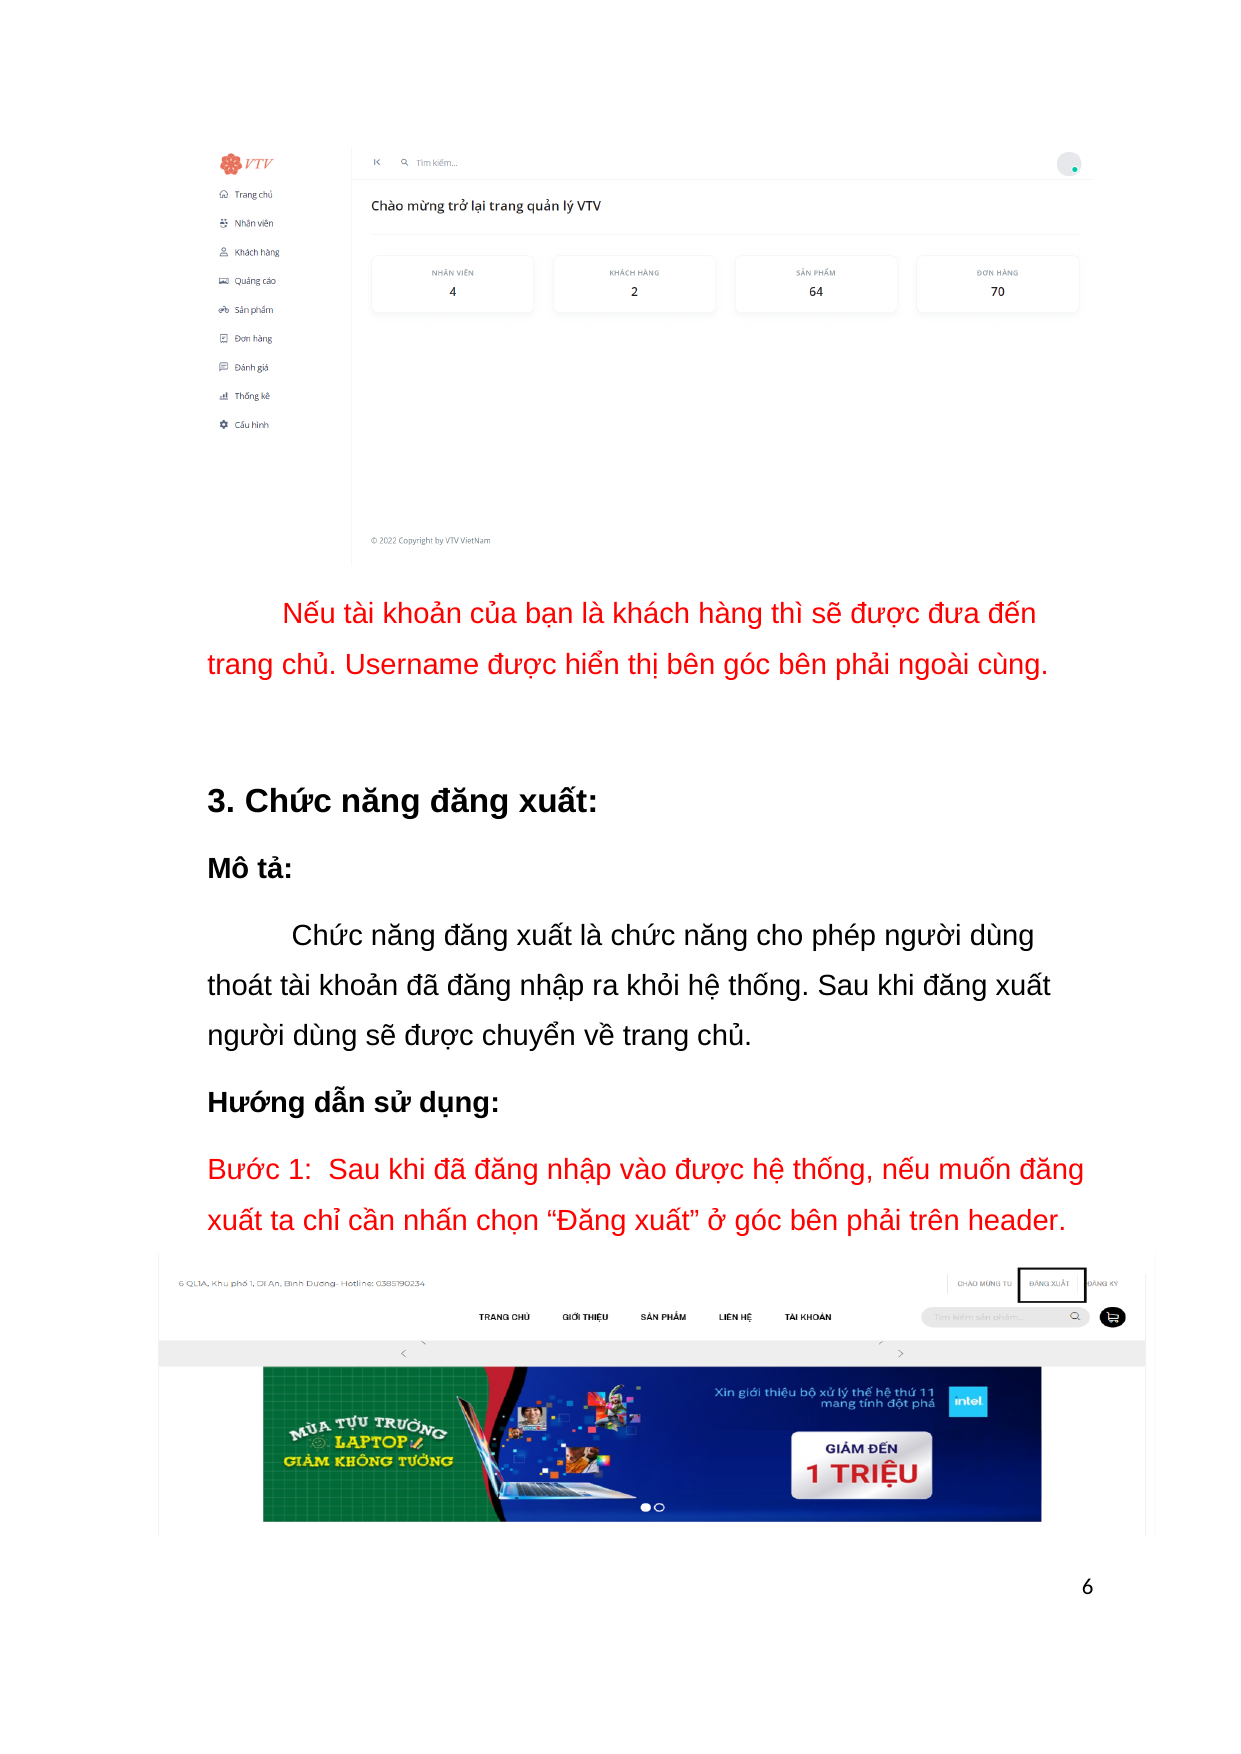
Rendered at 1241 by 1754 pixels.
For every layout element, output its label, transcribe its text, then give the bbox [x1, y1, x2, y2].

picture [207, 147, 1094, 566]
text Hướng dẫn sử dụng: [207, 1085, 1093, 1119]
text Nếu tài khoản của bạn là khách hàng thì sẽ được đưa đến trang chủ. Username được hiển thị bên góc bên phải ngoài cùng. [207, 596, 1093, 680]
picture [158, 1253, 1156, 1536]
subtitle Chức năng đăng xuất: [207, 781, 1093, 819]
text Chức năng đăng xuất là chức năng cho phép người dùng thoát tài khoản đã đăng nhập ra khỏi hệ thống. Sau khi đăng xuất người dùng sẽ được chuyển về trang chủ. [207, 918, 1093, 1052]
text Bước 1: Sau khi đã đăng nhập vào được hệ thống, nếu muốn đăng xuất ta chỉ cần nhấn chọn “Đăng xuất” ở góc bên phải trên header. [207, 1152, 1093, 1236]
text Mô tả: [207, 851, 1093, 884]
